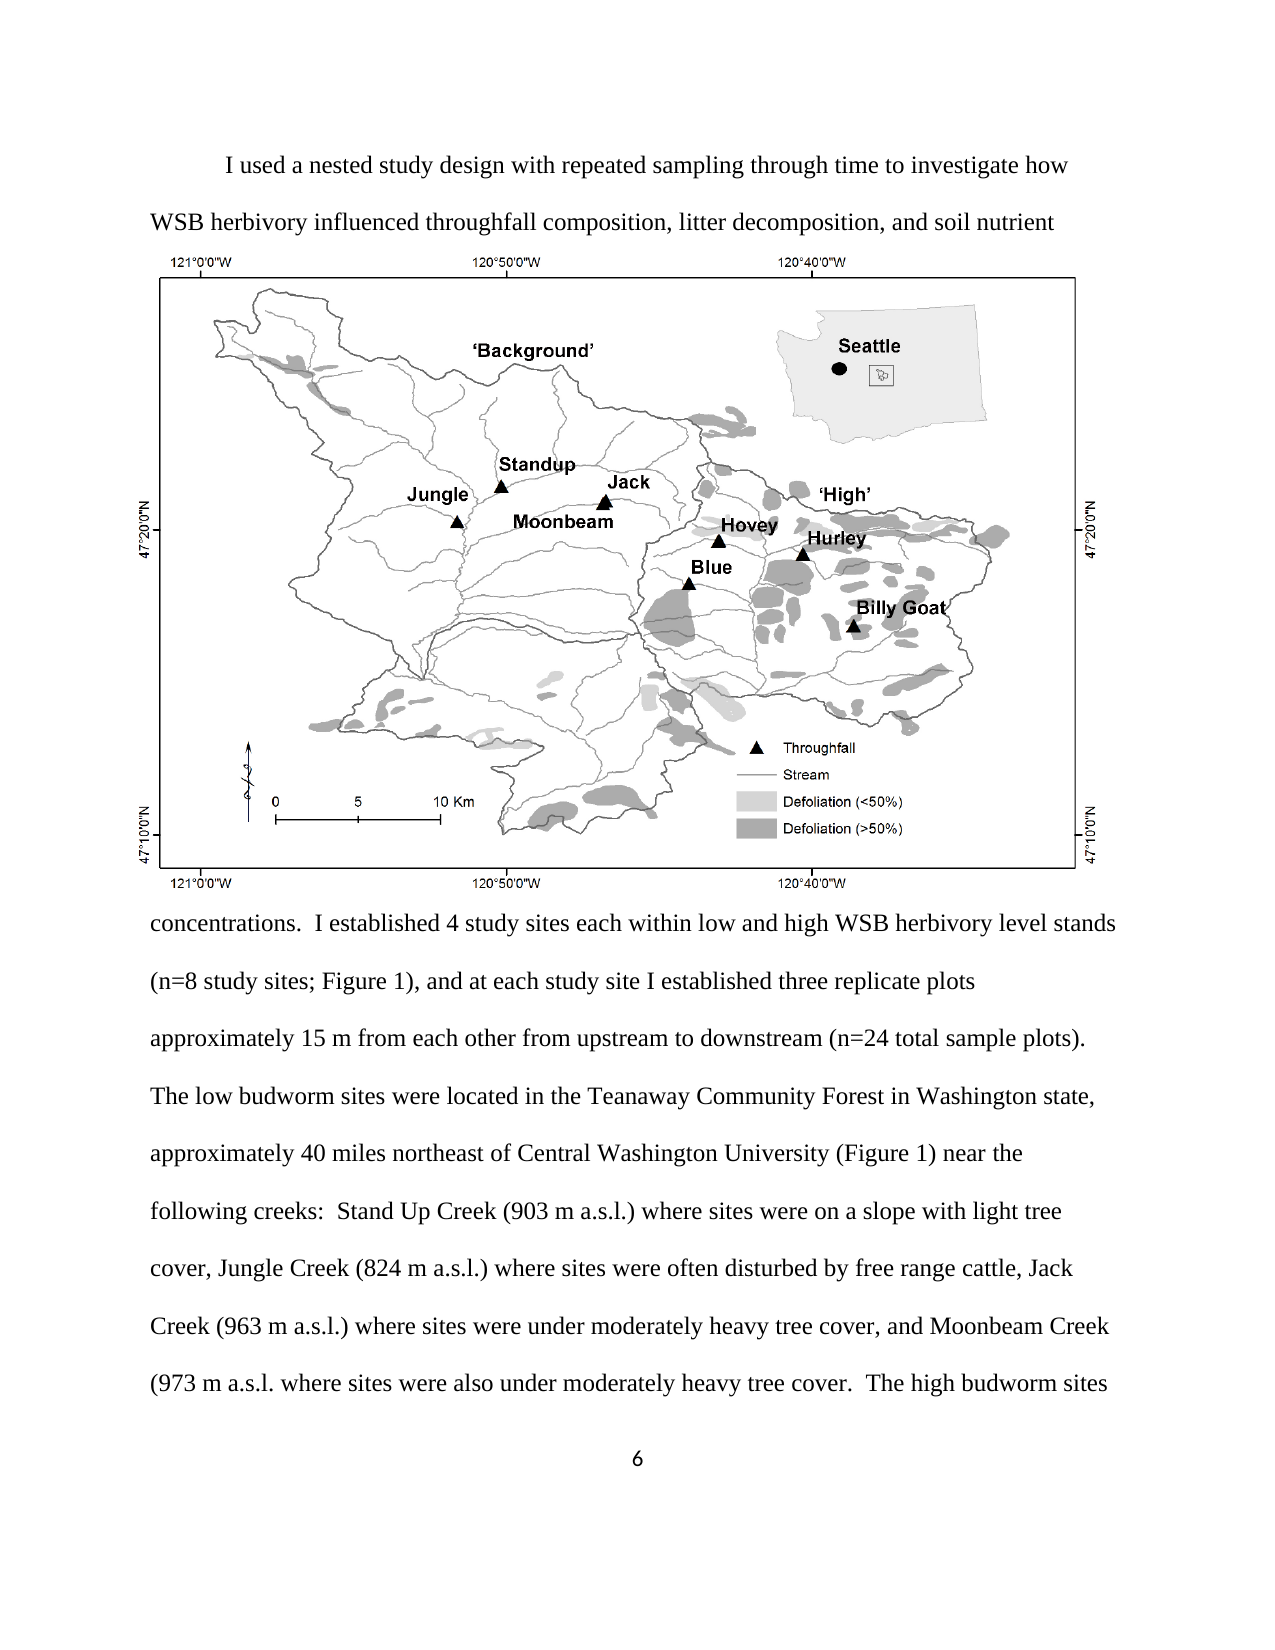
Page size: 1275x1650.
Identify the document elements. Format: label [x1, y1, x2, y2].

picture [130, 241, 1105, 909]
text [150, 150, 1125, 1397]
